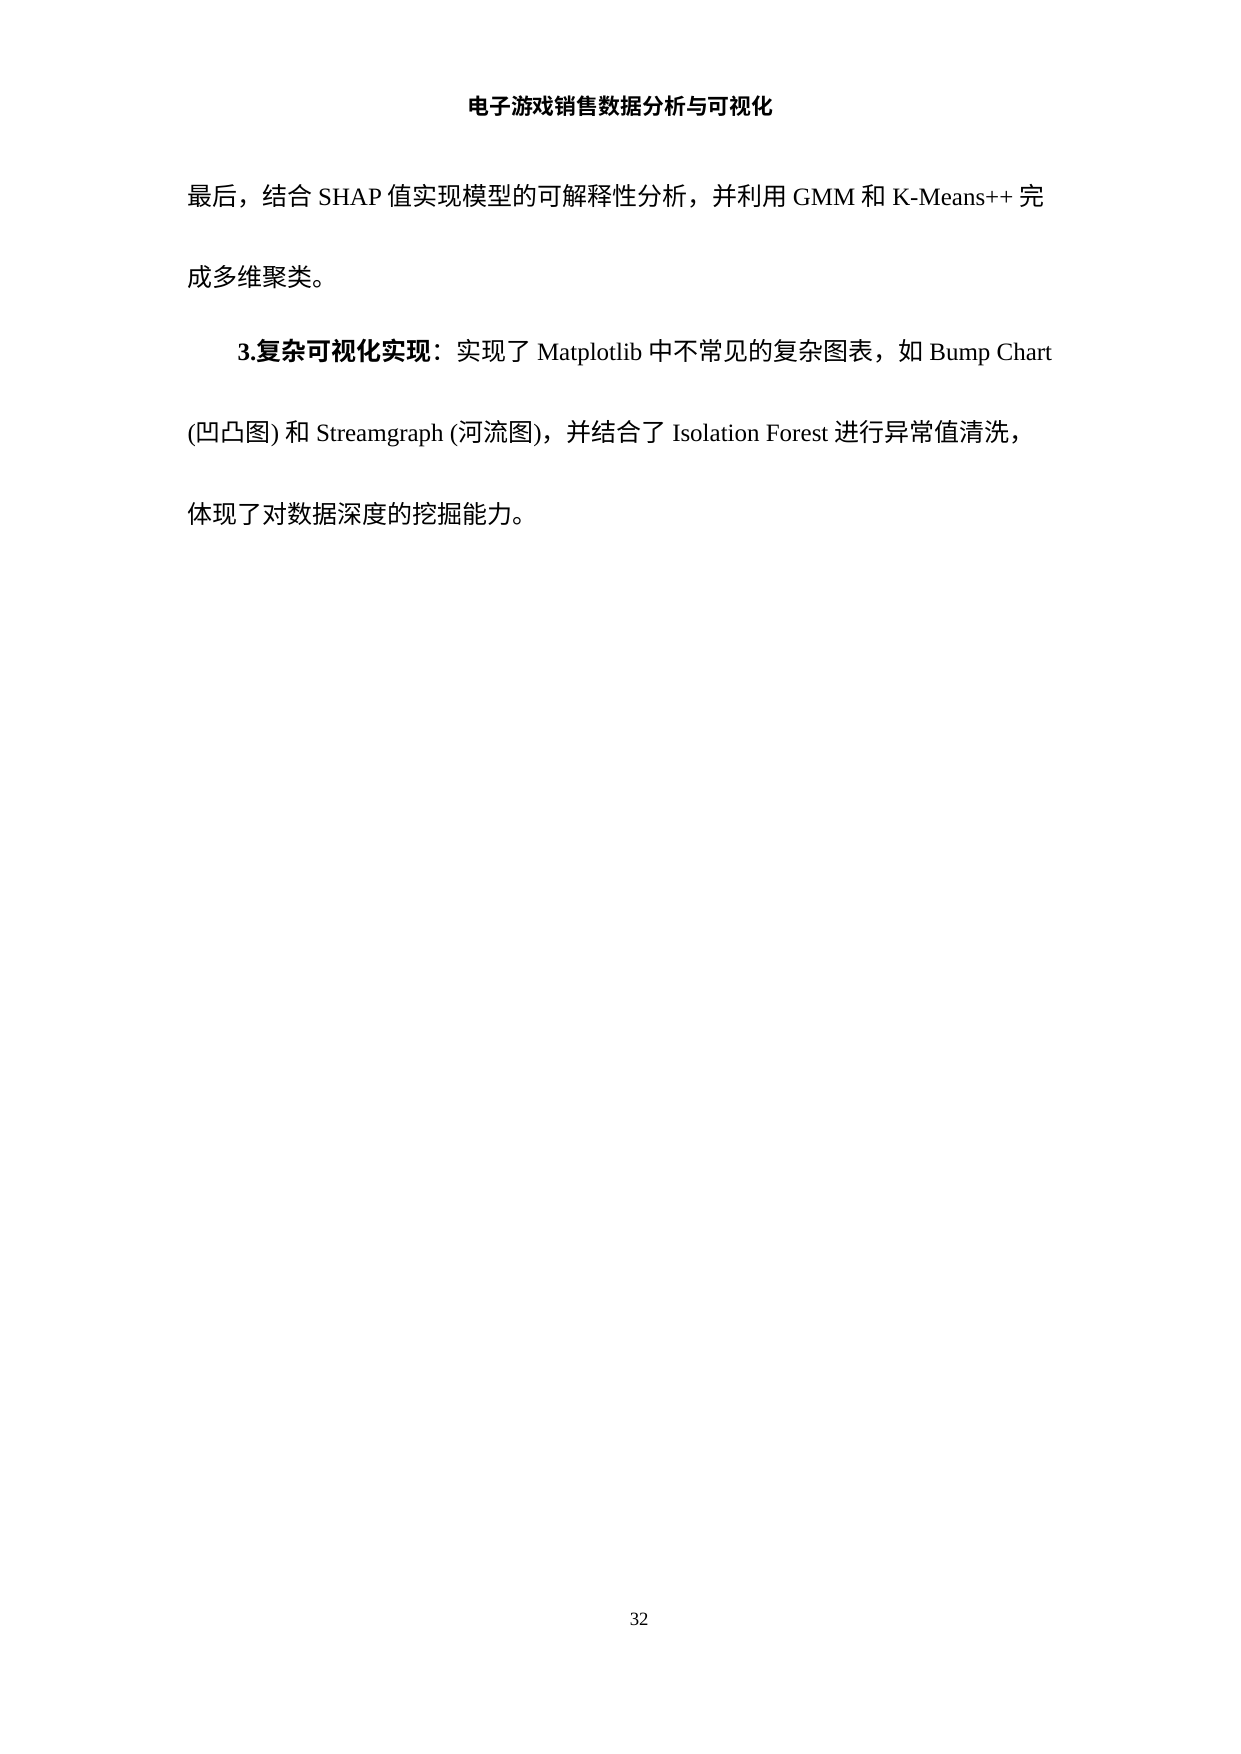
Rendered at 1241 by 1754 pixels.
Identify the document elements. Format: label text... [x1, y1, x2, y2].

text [187, 162, 1053, 308]
text 3.复杂可视化实现：实现了 Matplotlib 中不常见的复杂图表，如 Bump Chart (凹凸图) 和 Streamgraph (河流图)，并结合了 Isolation Forest 进行异常值清洗，体现了对数据深度的挖掘能力。 [187, 317, 1053, 545]
